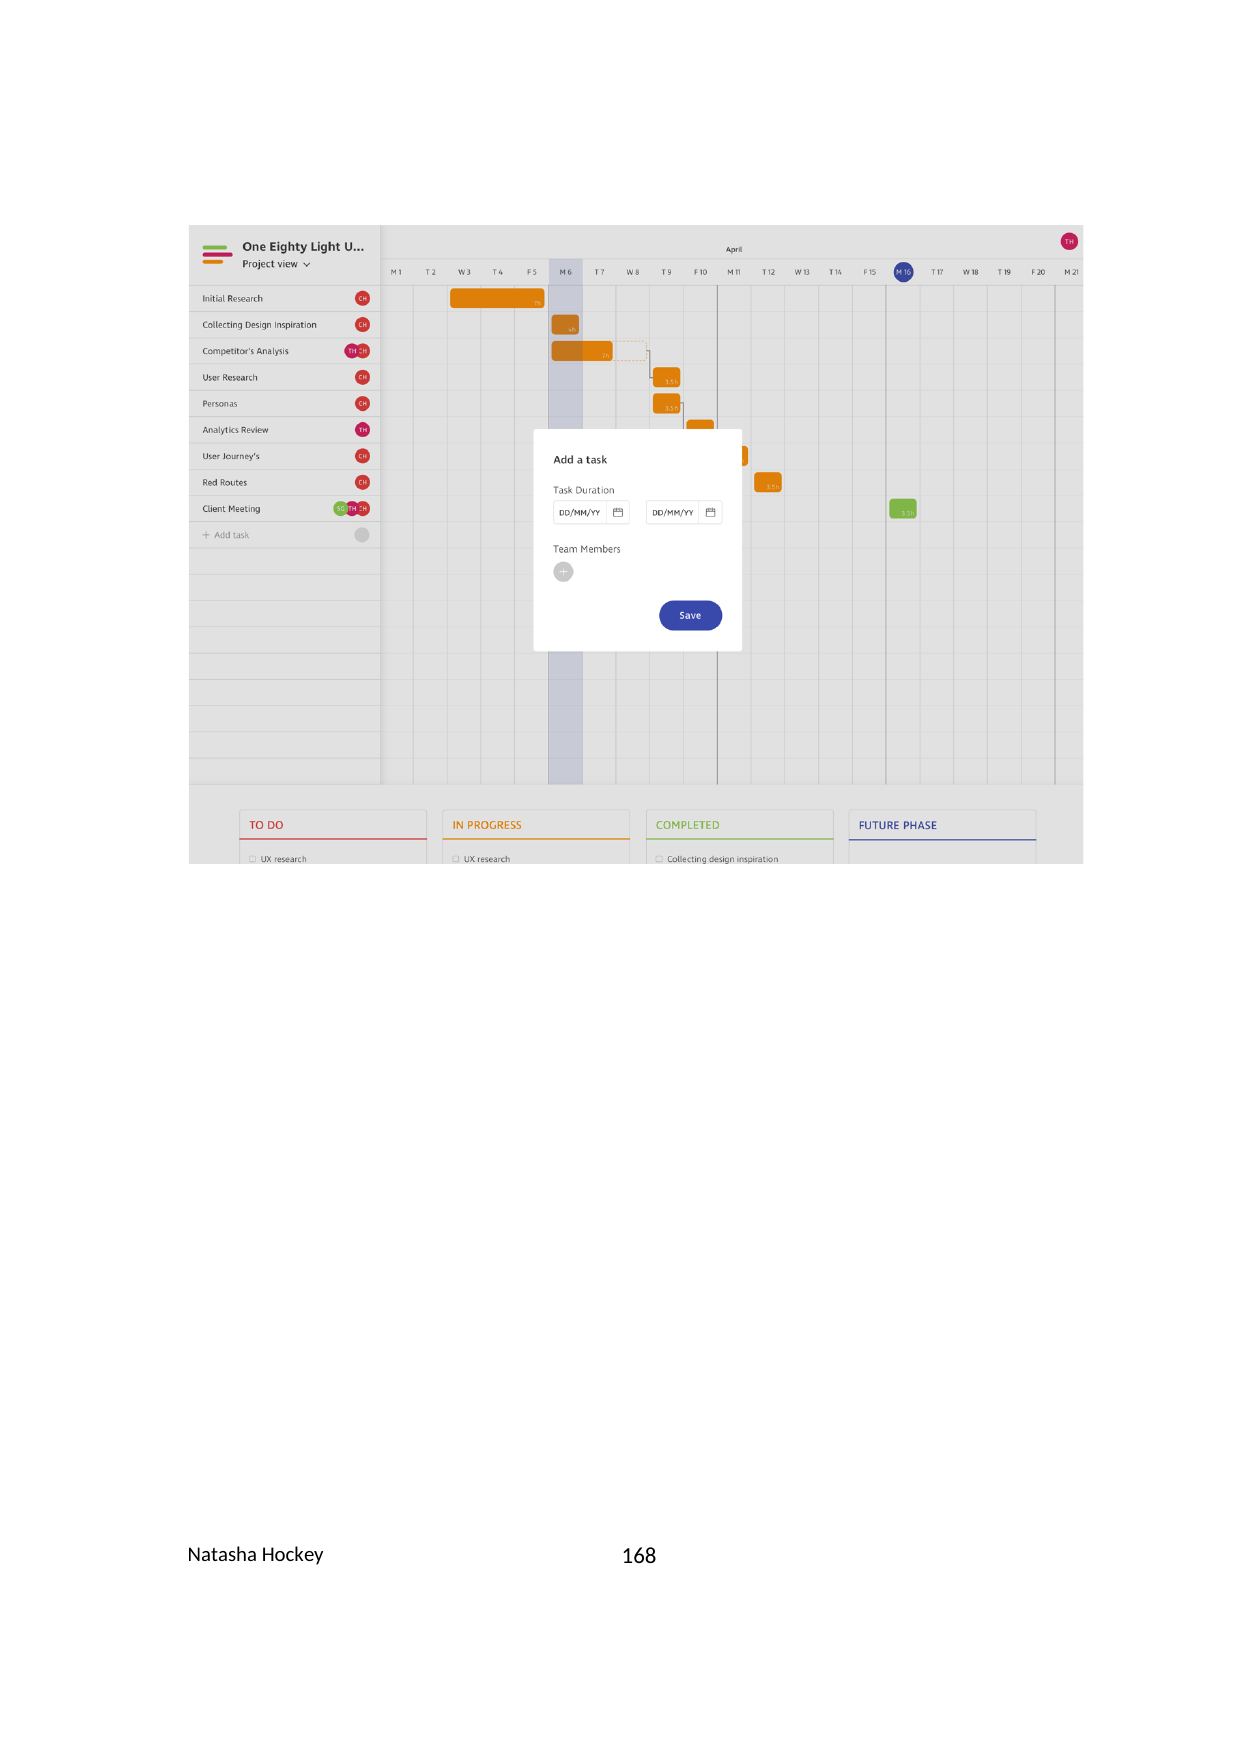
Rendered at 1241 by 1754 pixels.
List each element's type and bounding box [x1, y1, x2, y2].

picture [187, 225, 1083, 863]
